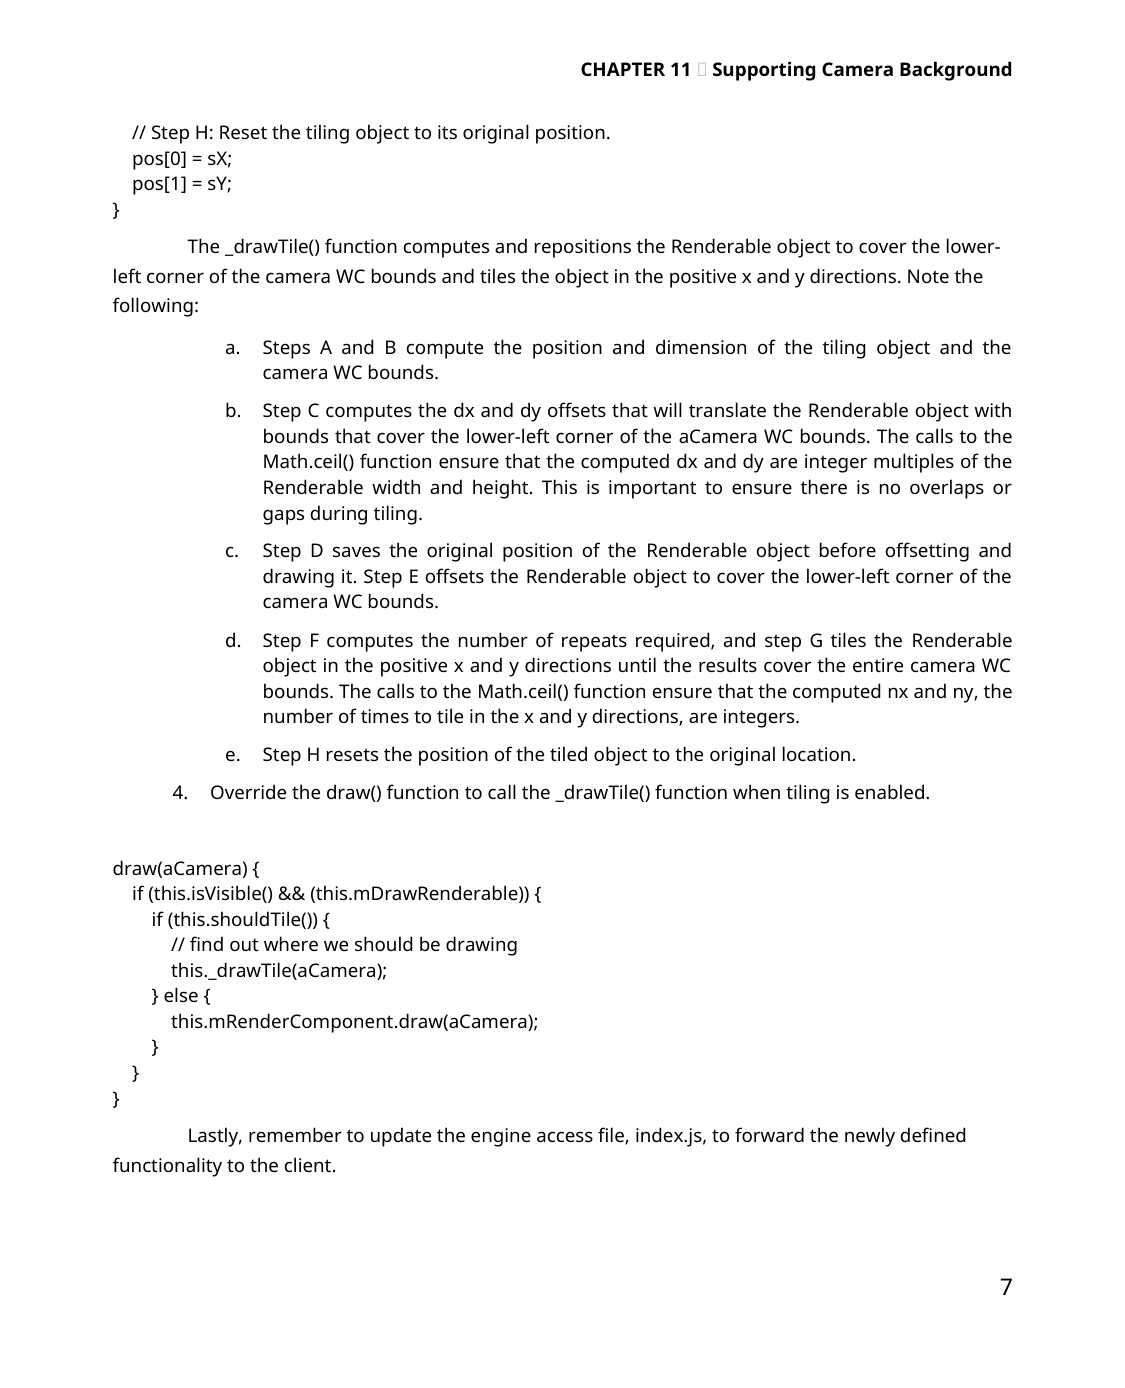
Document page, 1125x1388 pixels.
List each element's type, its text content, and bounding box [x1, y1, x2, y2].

list Step H resets the position of the tiled object to the original location. [225, 741, 1012, 767]
list Step F computes the number of repeats required, and step G tiles the Renderable object in the positive x and y directions until the results cover the entire camera WC bounds. The calls to the Math.ceil() function ensure that the computed nx and ny, the number of times to tile in the x and y directions, are integers. [225, 627, 1012, 729]
text Lastly, remember to update the engine access file, index.js, to forward the newly defined functionality to the client. [112, 1123, 1012, 1178]
text if (this.isVisible() && (this.mDrawRenderable)) { [112, 881, 1012, 906]
text } [112, 1059, 1012, 1085]
text // Step H: Reset the tiling object to its original position. [112, 119, 1012, 145]
text this.mRenderComponent.draw(aCamera); [112, 1008, 1012, 1034]
text if (this.shouldTile()) { [112, 906, 1012, 932]
text pos[1] = sY; [112, 170, 1012, 196]
list Override the draw() function to call the _drawTile() function when tiling is enabled. [172, 779, 1012, 805]
text this._drawTile(aCamera); [112, 957, 1012, 983]
text // find out where we should be drawing [112, 932, 1012, 957]
text pos[0] = sX; [112, 145, 1012, 170]
text } [112, 1034, 1012, 1059]
text } [112, 196, 1012, 221]
list Step C computes the dx and dy offsets that will translate the Renderable object with bounds that cover the lower-left corner of the aCamera WC bounds. The calls to the Math.ceil() function ensure that the computed dx and dy are integer multiples of the Renderable width and height. This is important to ensure there is no overlaps or gaps during tiling. [225, 398, 1012, 525]
text } else { [112, 983, 1012, 1008]
list Steps A and B compute the position and dimension of the tiling object and the camera WC bounds. [225, 334, 1012, 385]
text draw(aCamera) { [112, 855, 1012, 881]
text } [112, 1085, 1012, 1110]
list Step D saves the original position of the Renderable object before offsetting and drawing it. Step E offsets the Renderable object to cover the lower-left corner of the camera WC bounds. [225, 538, 1012, 614]
text The _drawTile() function computes and repositions the Renderable object to cover the lower-left corner of the camera WC bounds and tiles the object in the positive x and y directions. Note the following: [112, 234, 1012, 318]
